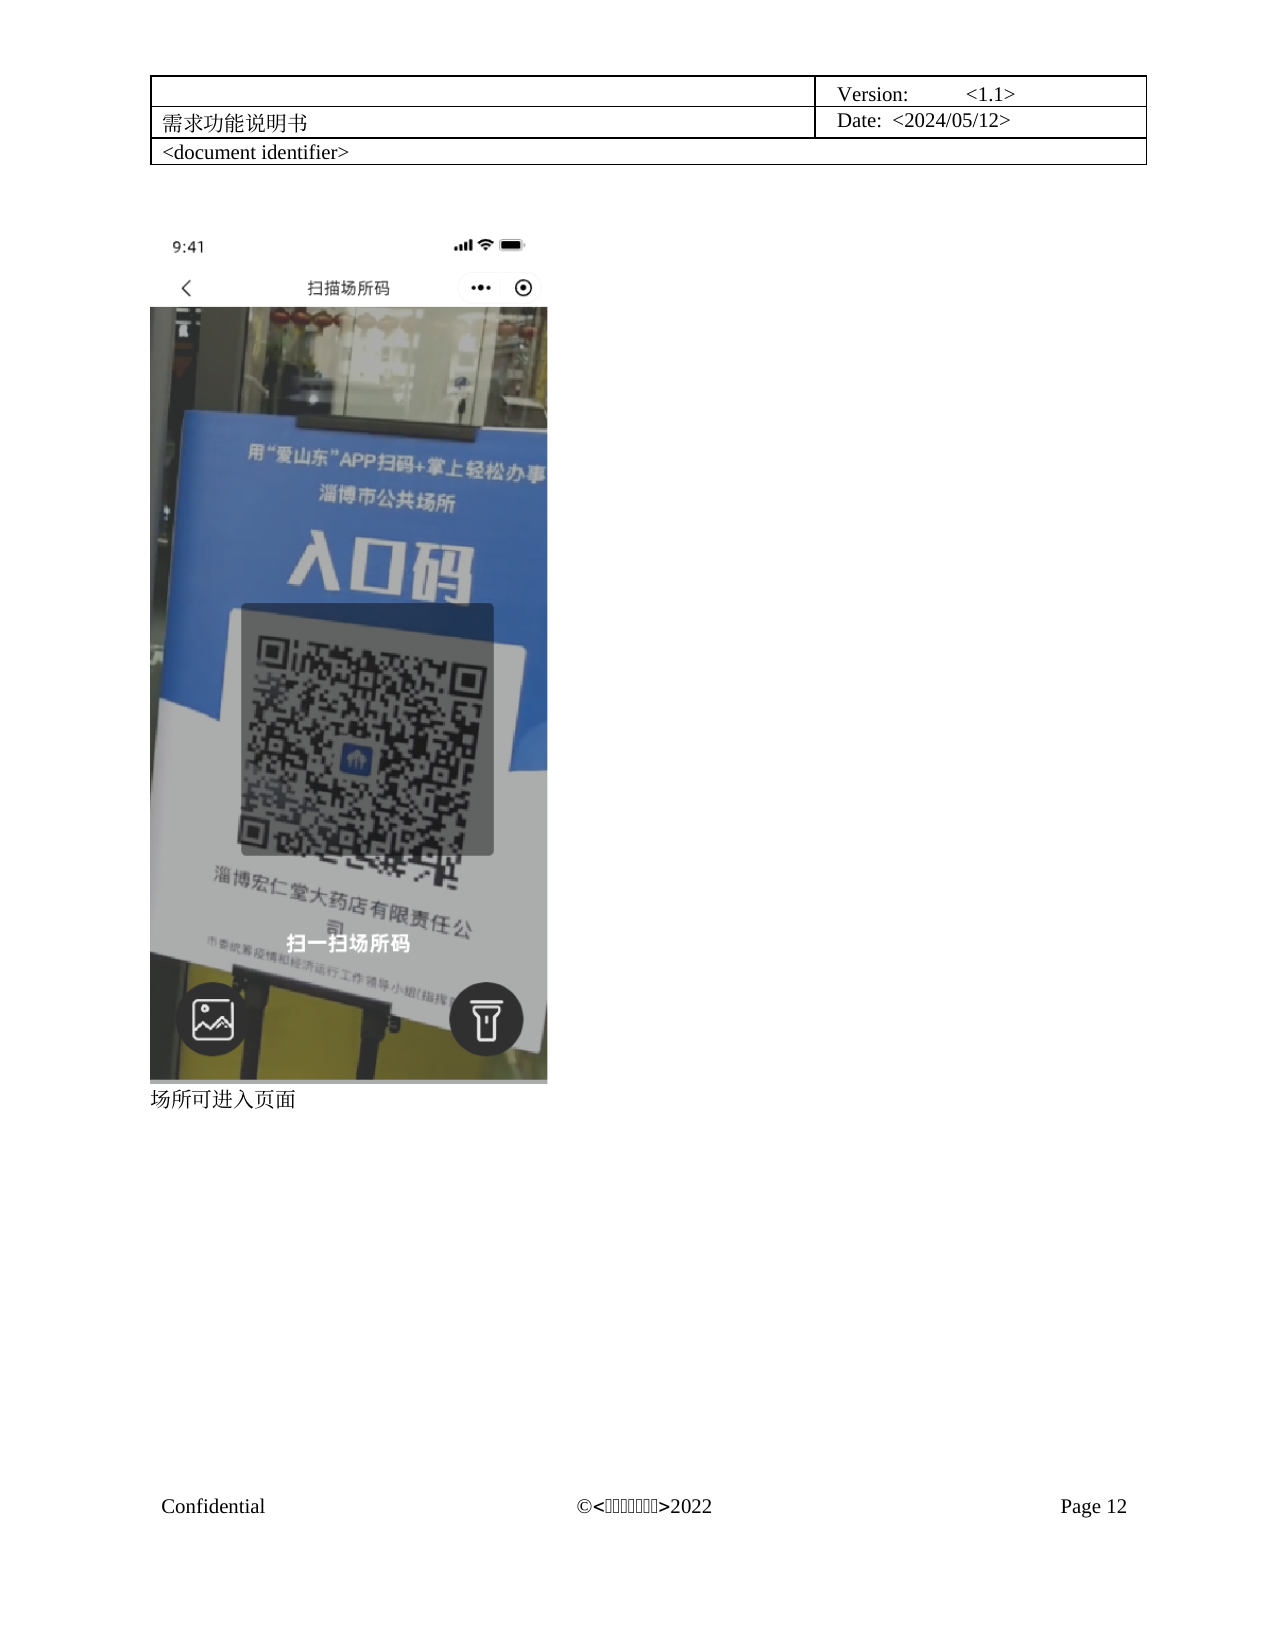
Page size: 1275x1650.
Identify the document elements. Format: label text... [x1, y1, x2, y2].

picture [150, 222, 548, 1084]
text 场所可进入页面 [150, 1083, 1125, 1113]
